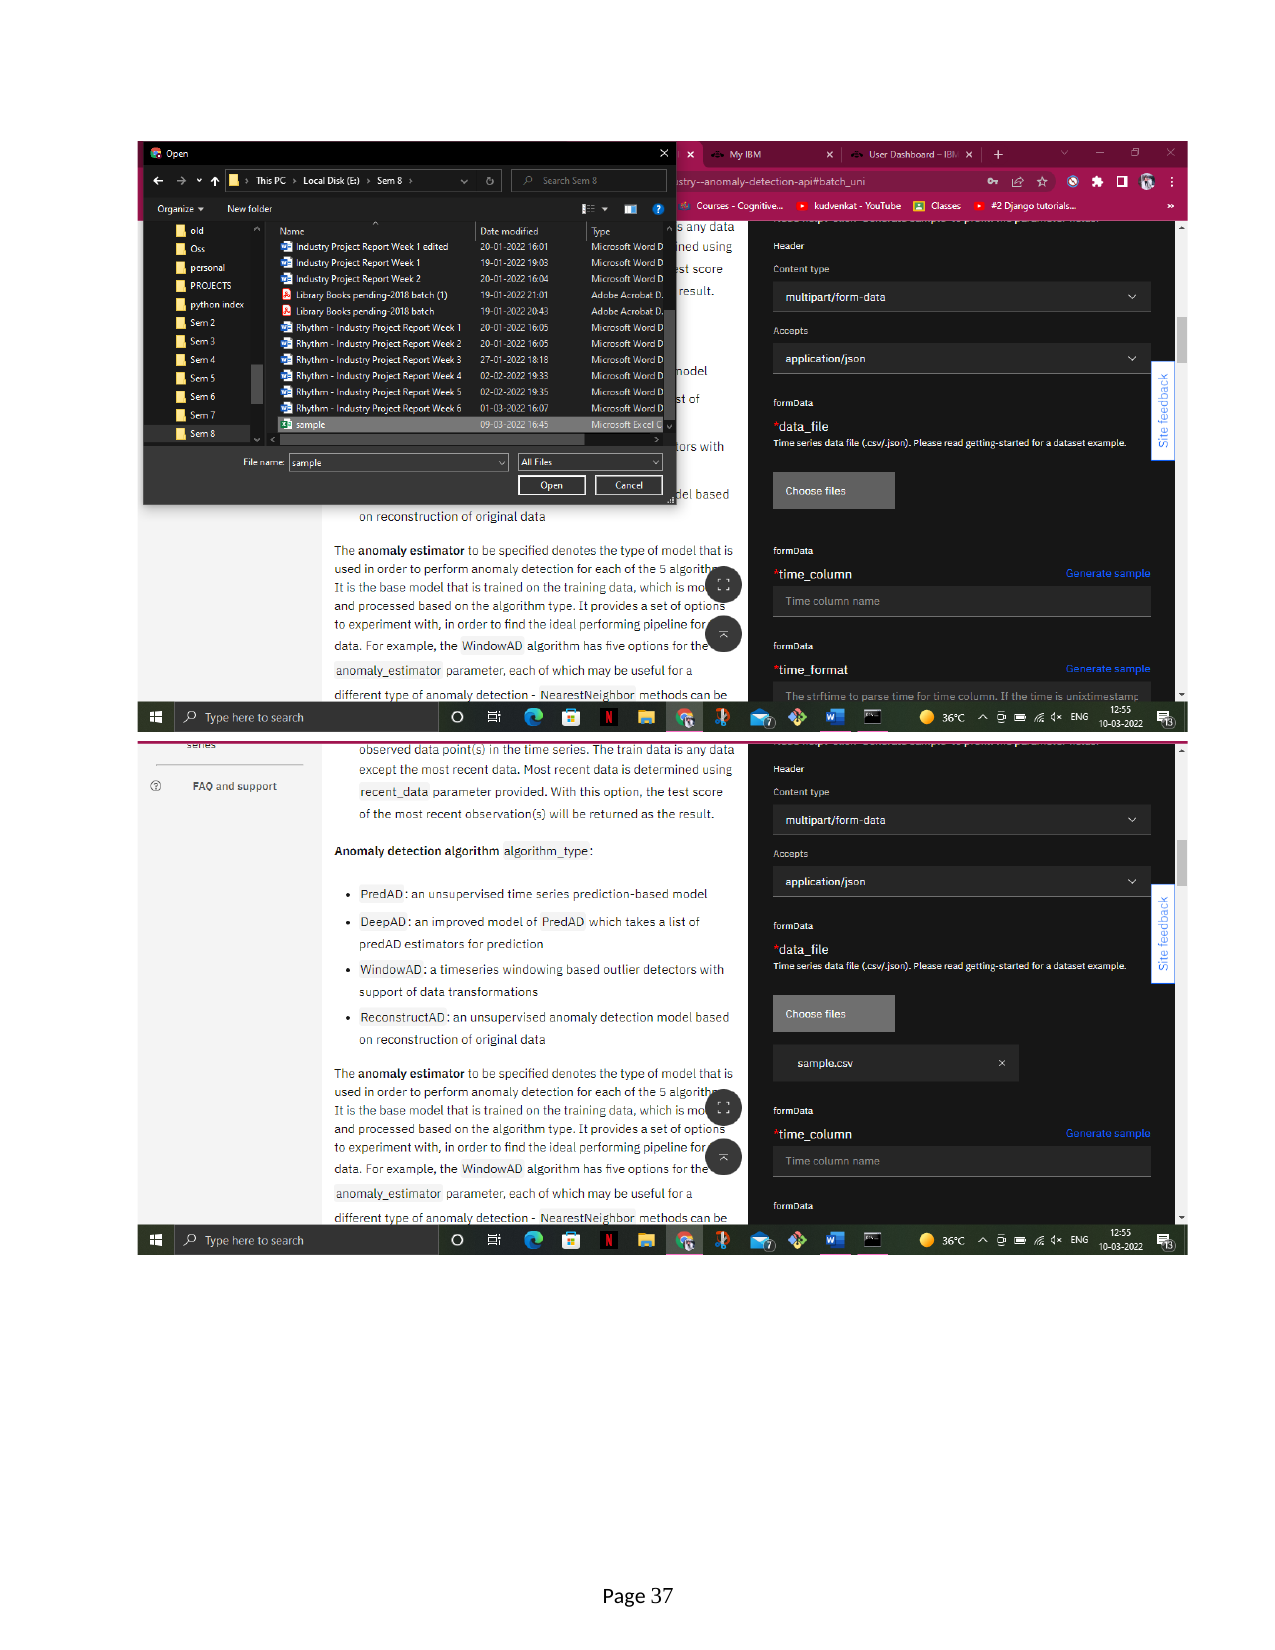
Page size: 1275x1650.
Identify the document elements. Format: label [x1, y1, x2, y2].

picture [137, 741, 1188, 1255]
picture [137, 141, 1188, 732]
